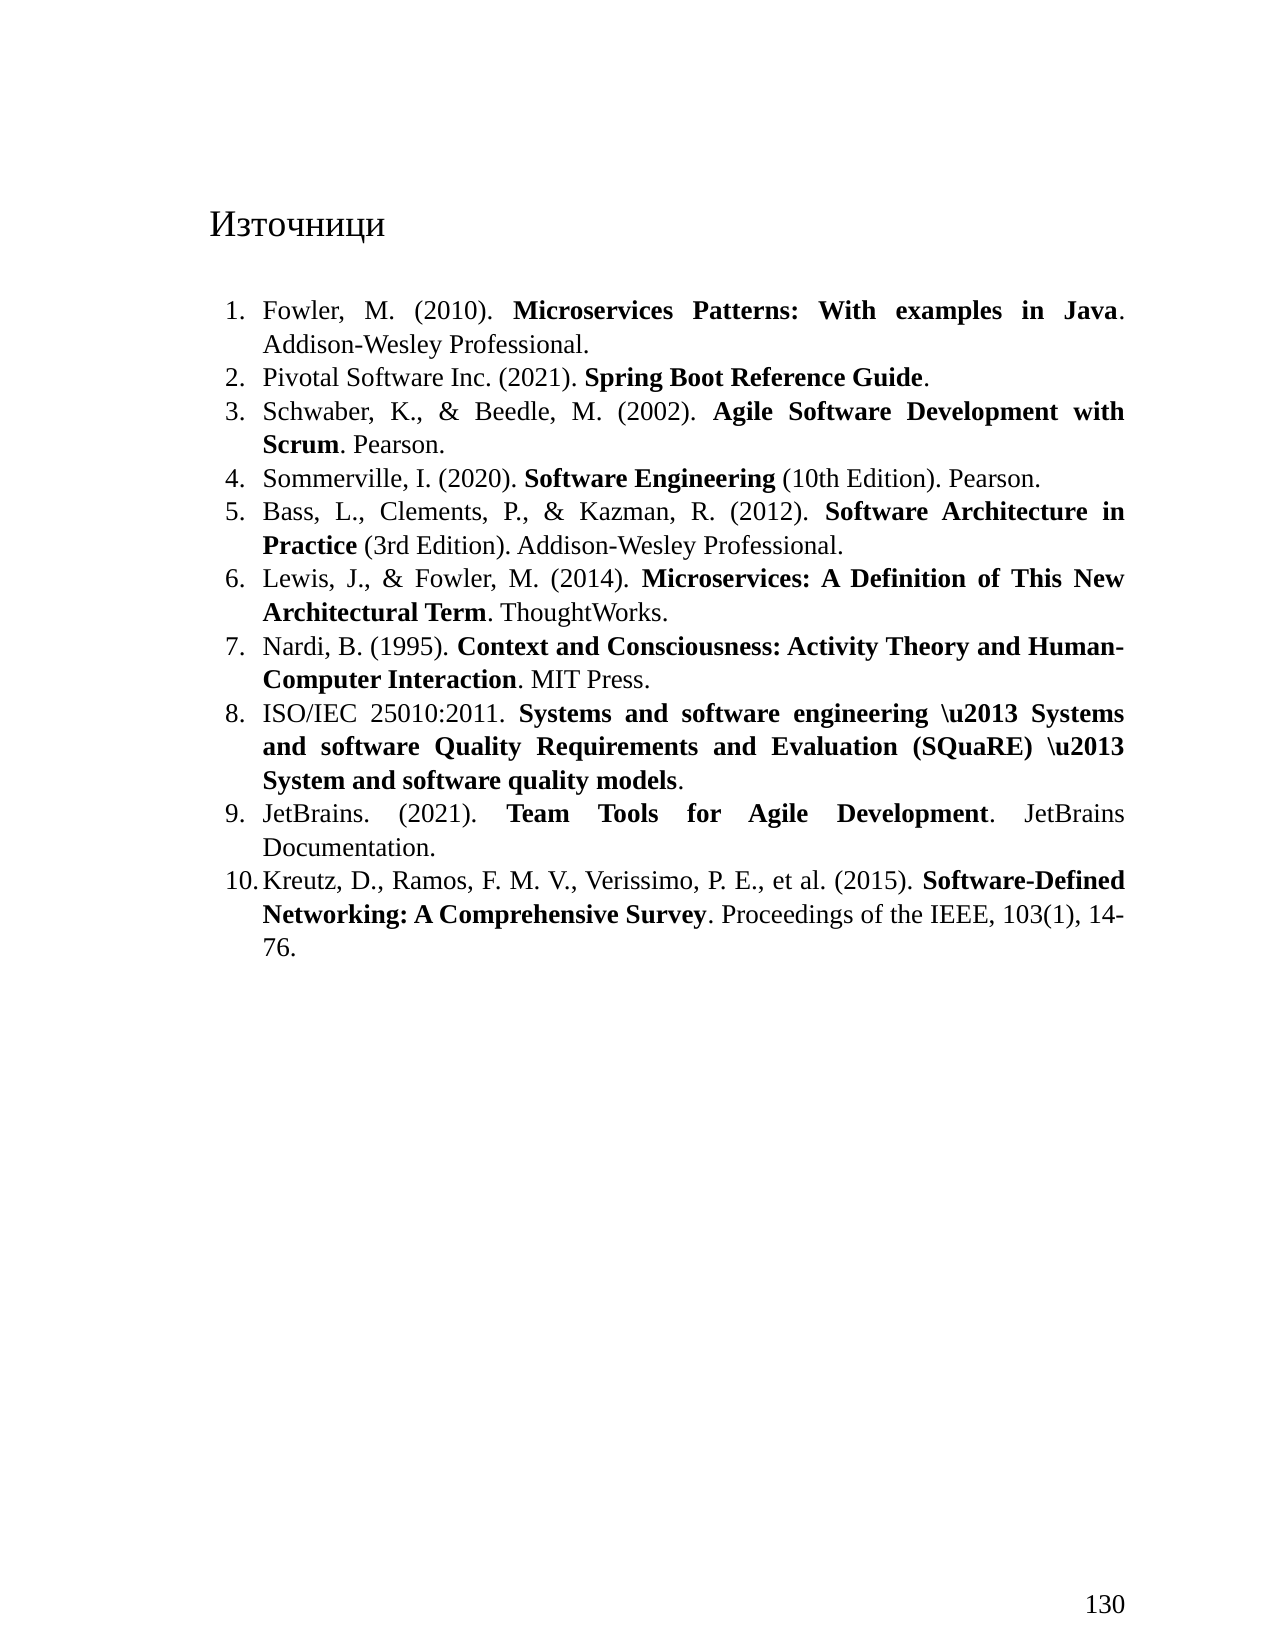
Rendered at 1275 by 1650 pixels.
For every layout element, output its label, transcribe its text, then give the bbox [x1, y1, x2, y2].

list Lewis, J., & Fowler, M. (2014). Microservices: A Definition of This New Architectural Term. ThoughtWorks. [225, 562, 1125, 627]
list Nardi, B. (1995). Context and Consciousness: Activity Theory and Human-Computer Interaction. MIT Press. [225, 629, 1125, 694]
list ISO/IEC 25010:2011. Systems and software engineering \u2013 Systems and software Quality Requirements and Evaluation (SQuaRE) \u2013 System and software quality models. [225, 697, 1125, 795]
list Schwaber, K., & Beedle, M. (2002). Agile Software Development with Scrum. Pearson. [225, 395, 1125, 459]
list Kreutz, D., Ramos, F. M. V., Verissimo, P. E., et al. (2015). Software-Defined Networking: A Comprehensive Survey. Proceedings of the IEEE, 103(1), 14-76. [225, 864, 1125, 963]
subtitle Източници [150, 208, 1125, 244]
list Sommerville, I. (2020). Software Engineering (10th Edition). Pearson. [225, 462, 1125, 493]
list Bass, L., Clements, P., & Kazman, R. (2012). Software Architecture in Practice (3rd Edition). Addison-Wesley Professional. [225, 495, 1125, 560]
list Fowler, M. (2010). Microservices Patterns: With examples in Java. Addison-Wesley Professional. [225, 294, 1125, 359]
list JetBrains. (2021). Team Tools for Agile Development. JetBrains Documentation. [225, 797, 1125, 862]
list Pivotal Software Inc. (2021). Spring Boot Reference Guide. [225, 361, 1125, 392]
